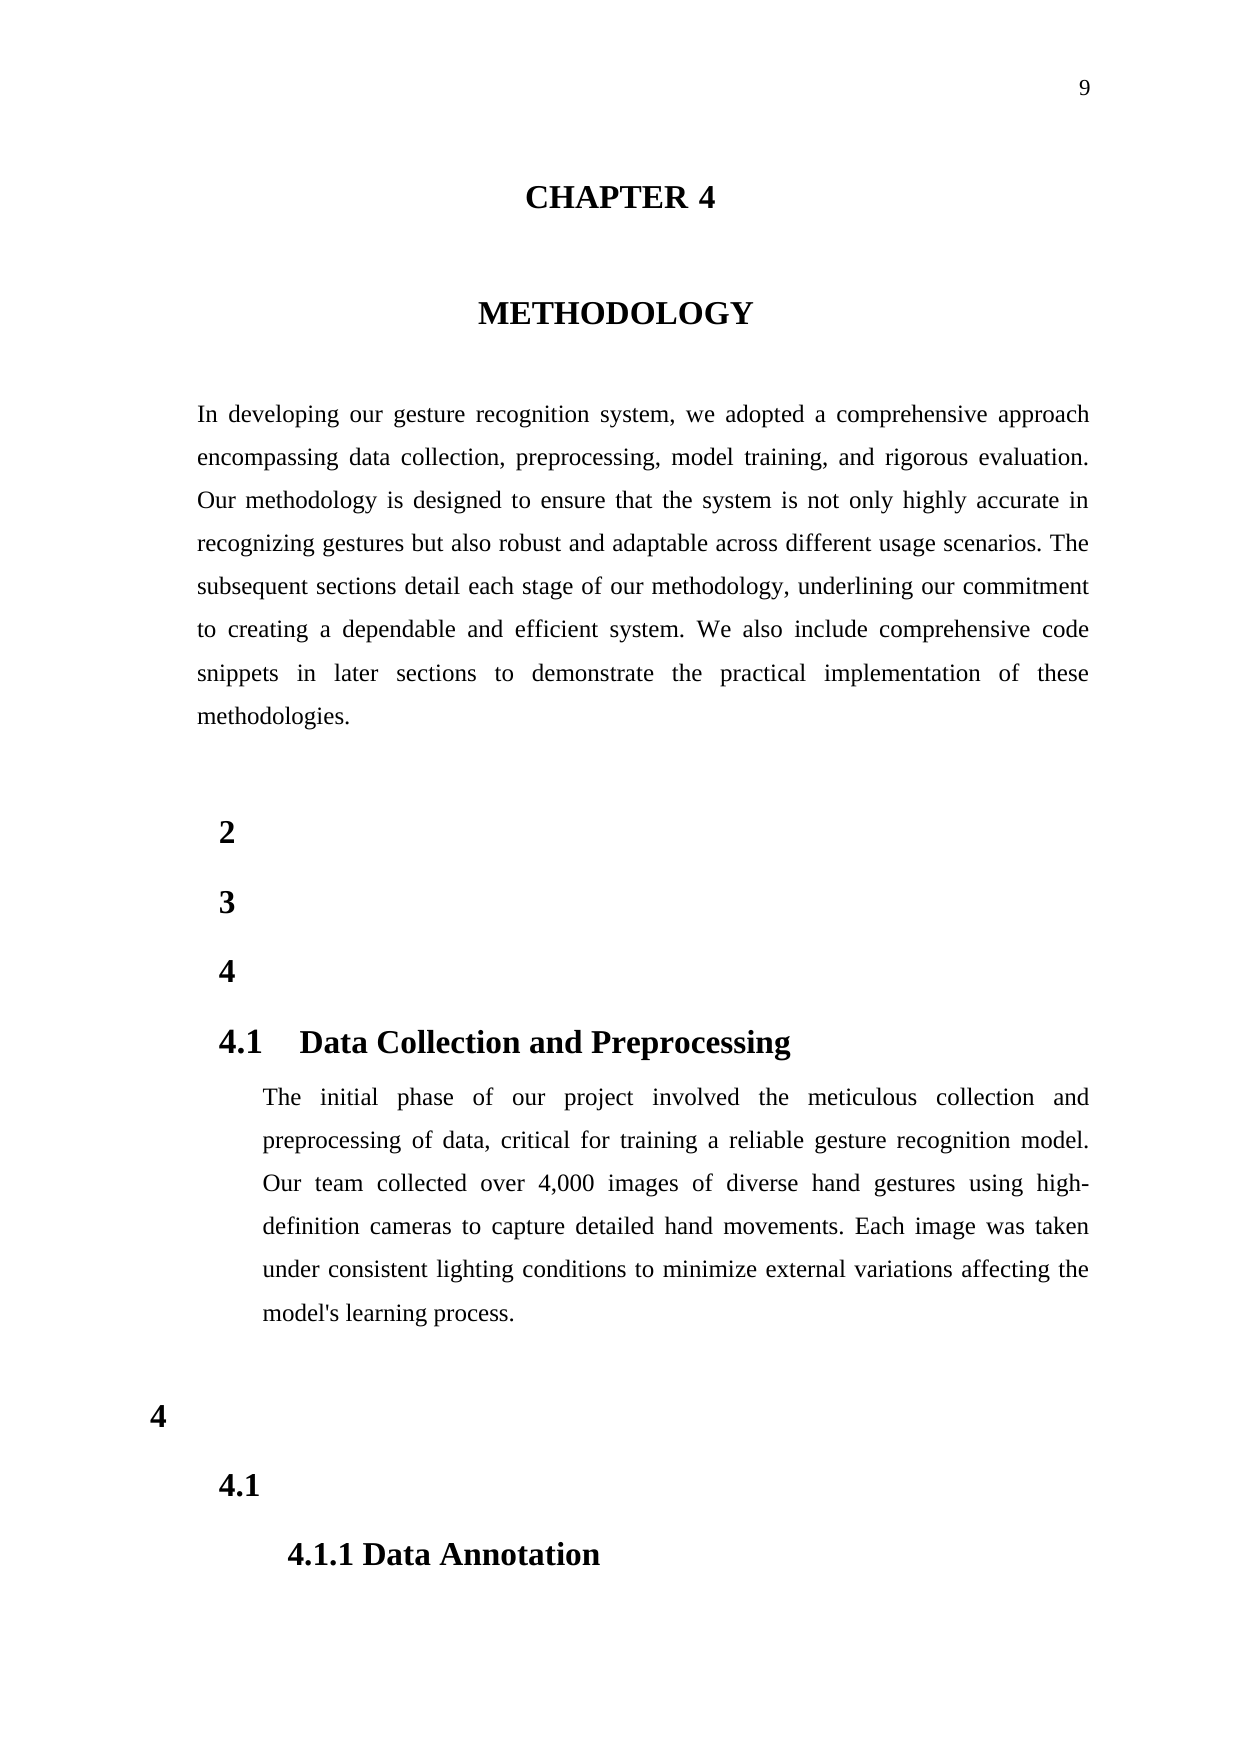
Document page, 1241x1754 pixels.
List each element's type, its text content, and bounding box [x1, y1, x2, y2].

list Data Annotation [287, 1535, 1090, 1573]
text In developing our gesture recognition system, we adopted a comprehensive approach encompassing data collection, preprocessing, model training, and rigorous evaluation. Our methodology is designed to ensure that the system is not only highly accurate in recognizing gestures but also robust and adaptable across different usage scenarios. The subsequent sections detail each stage of our methodology, underlining our commitment to creating a dependable and efficient system. We also include comprehensive code snippets in later sections to demonstrate the practical implementation of these methodologies. [197, 399, 1090, 729]
text The initial phase of our project involved the meticulous collection and preprocessing of data, critical for training a reliable gesture recognition model. Our team collected over 4,000 images of diverse hand gestures using high-definition cameras to capture detailed hand movements. Each image was taken under consistent lighting conditions to minimize external variations affecting the model's learning process. [262, 1082, 1090, 1326]
text METHODOLOGY [375, 293, 815, 332]
text CHAPTER 4 [150, 178, 1090, 216]
list Data Collection and Preprocessing [219, 1021, 1090, 1062]
